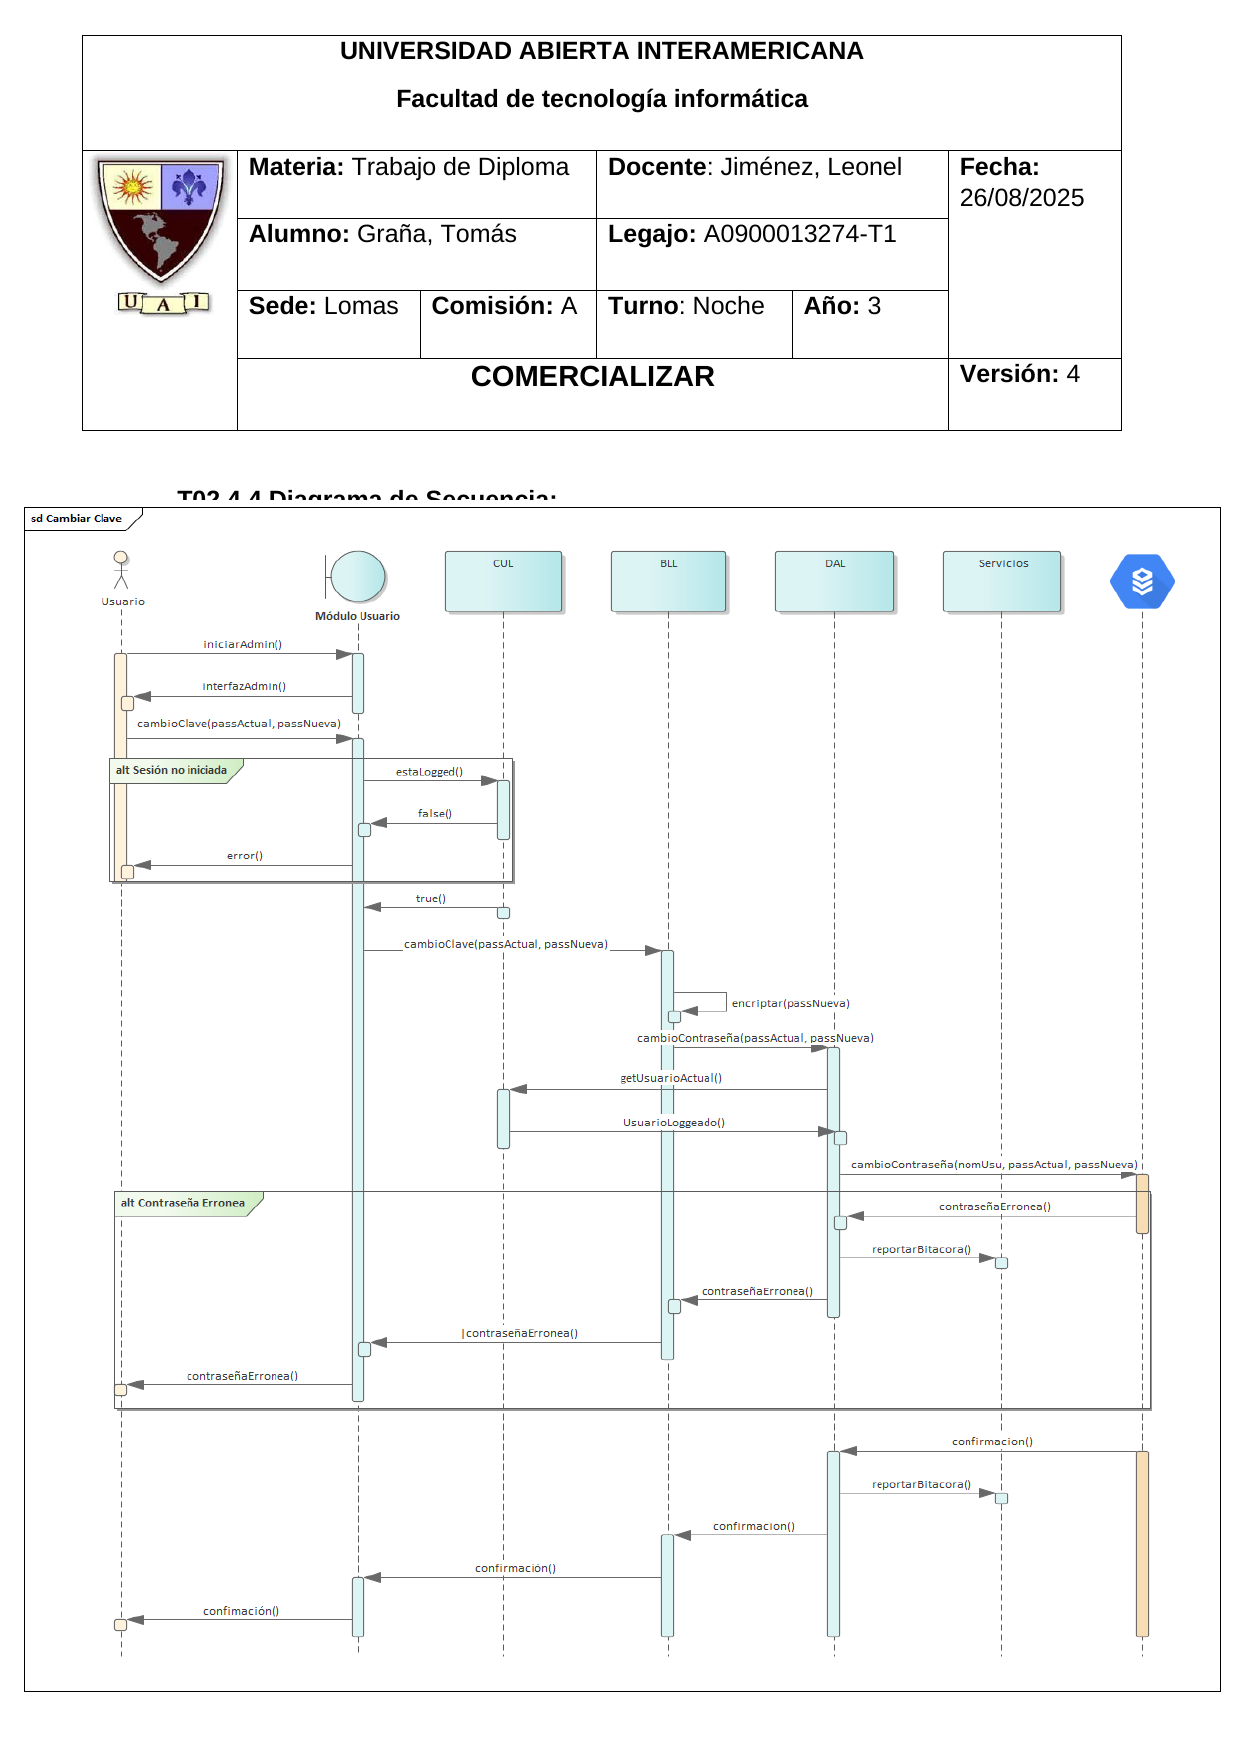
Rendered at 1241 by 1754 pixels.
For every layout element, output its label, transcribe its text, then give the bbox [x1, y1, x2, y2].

subtitle T02.4.4 Diagrama de Secuencia: [177, 485, 1122, 500]
picture [87, 151, 234, 320]
picture [16, 500, 1227, 1698]
